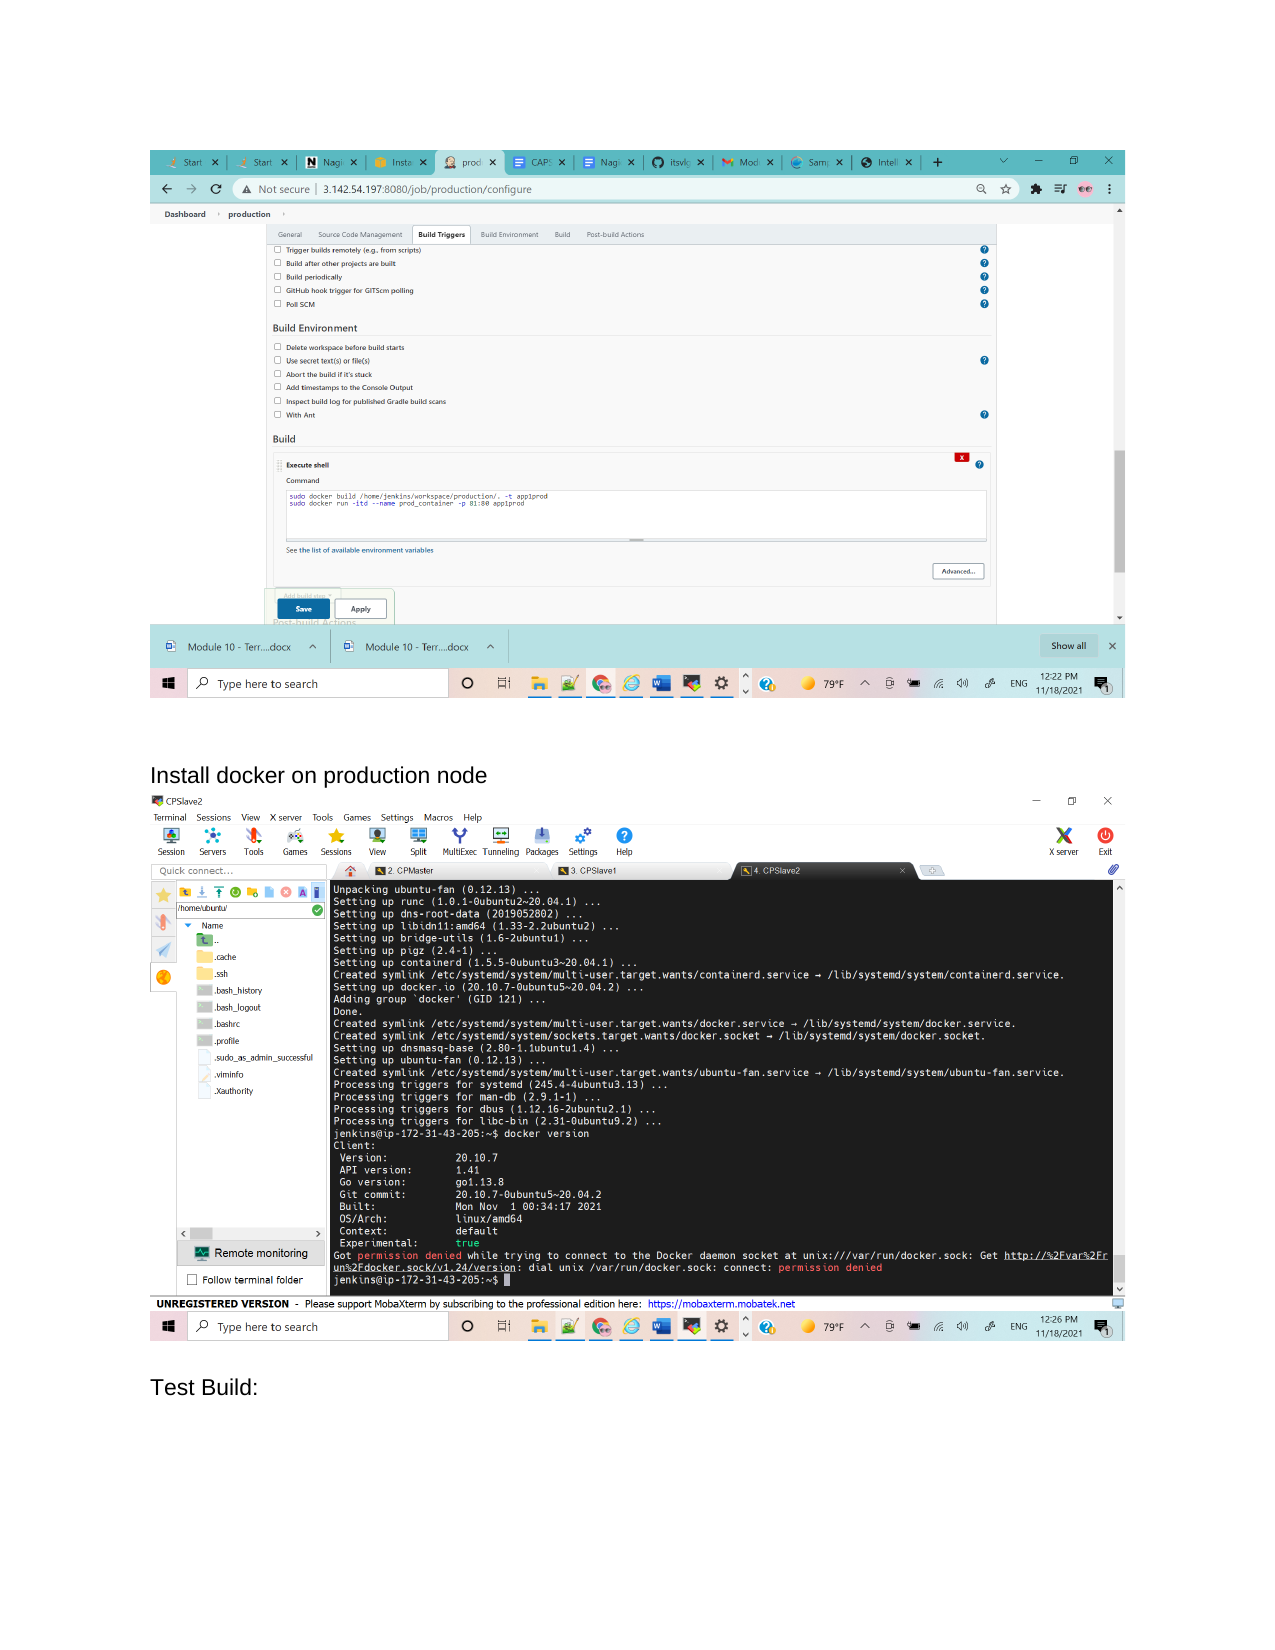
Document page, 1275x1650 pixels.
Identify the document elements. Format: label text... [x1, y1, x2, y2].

text Install docker on production node [150, 762, 1125, 788]
picture [150, 150, 1125, 698]
text Test Build: [150, 1374, 1125, 1401]
picture [150, 792, 1125, 1341]
